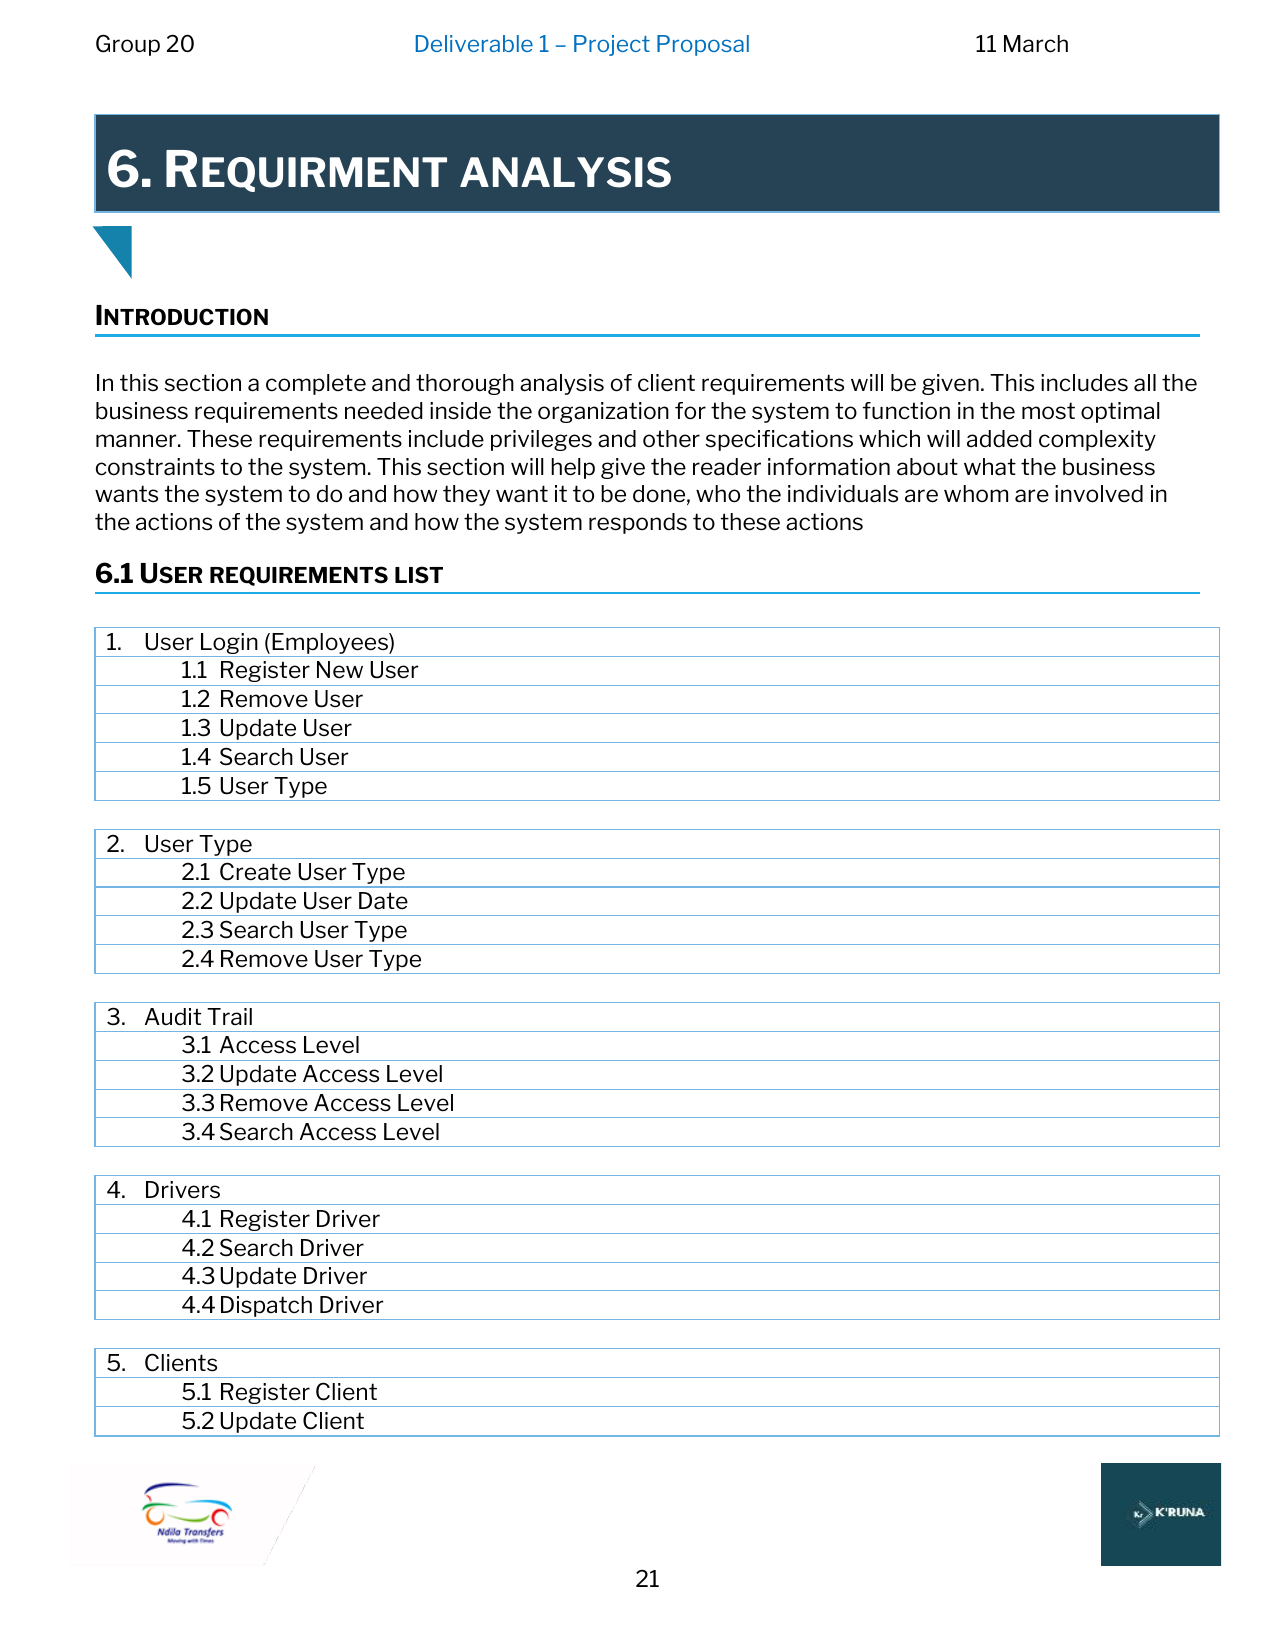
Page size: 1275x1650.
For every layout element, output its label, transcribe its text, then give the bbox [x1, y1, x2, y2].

picture [69, 1464, 316, 1566]
table_header User Type [96, 830, 1219, 858]
table_header 6. Requirment analysis [96, 115, 1219, 211]
table_cell Search Driver [96, 1234, 1219, 1262]
table_cell Search User [96, 743, 1219, 771]
subtitle Introduction [94, 300, 1200, 337]
table_cell Remove Access Level [96, 1090, 1219, 1117]
table_cell Register New User [96, 657, 1219, 684]
table_cell Search User Type [96, 916, 1219, 944]
table_cell Update User [96, 714, 1219, 742]
table_cell Dispatch Driver [96, 1291, 1219, 1319]
picture [1101, 1463, 1222, 1566]
table_header Audit Trail [96, 1003, 1219, 1031]
table_cell User Type [96, 772, 1219, 800]
table_header Clients [96, 1349, 1219, 1377]
table_cell Access Level [96, 1032, 1219, 1059]
table_cell Update Access Level [96, 1061, 1219, 1088]
table_cell Create User Type [96, 859, 1219, 886]
table_cell Update Driver [96, 1263, 1219, 1290]
table_cell Register Driver [96, 1205, 1219, 1233]
table_cell Remove User [96, 686, 1219, 713]
table_cell Update Client [96, 1407, 1219, 1435]
table_cell Update User Date [96, 888, 1219, 915]
table_header User Login (Employees) [96, 628, 1219, 656]
table_cell Search Access Level [96, 1118, 1219, 1146]
table_cell Register Client [96, 1378, 1219, 1406]
table_cell Remove User Type [96, 945, 1219, 973]
text In this section a complete and thorough analysis of client requirements will be given. This includes all the business requirements needed inside the organization for the system to function in the most optimal manner. These requirements include privileges and other specifications which will added complexity constraints to the system. This section will help give the reader information about what the business wants the system to do and how they want it to be done, who the individuals are whom are involved in the actions of the system and how the system responds to these actions [94, 369, 1200, 536]
table_header Drivers [96, 1176, 1219, 1204]
subtitle 6.1 User requirements list [94, 557, 1200, 594]
